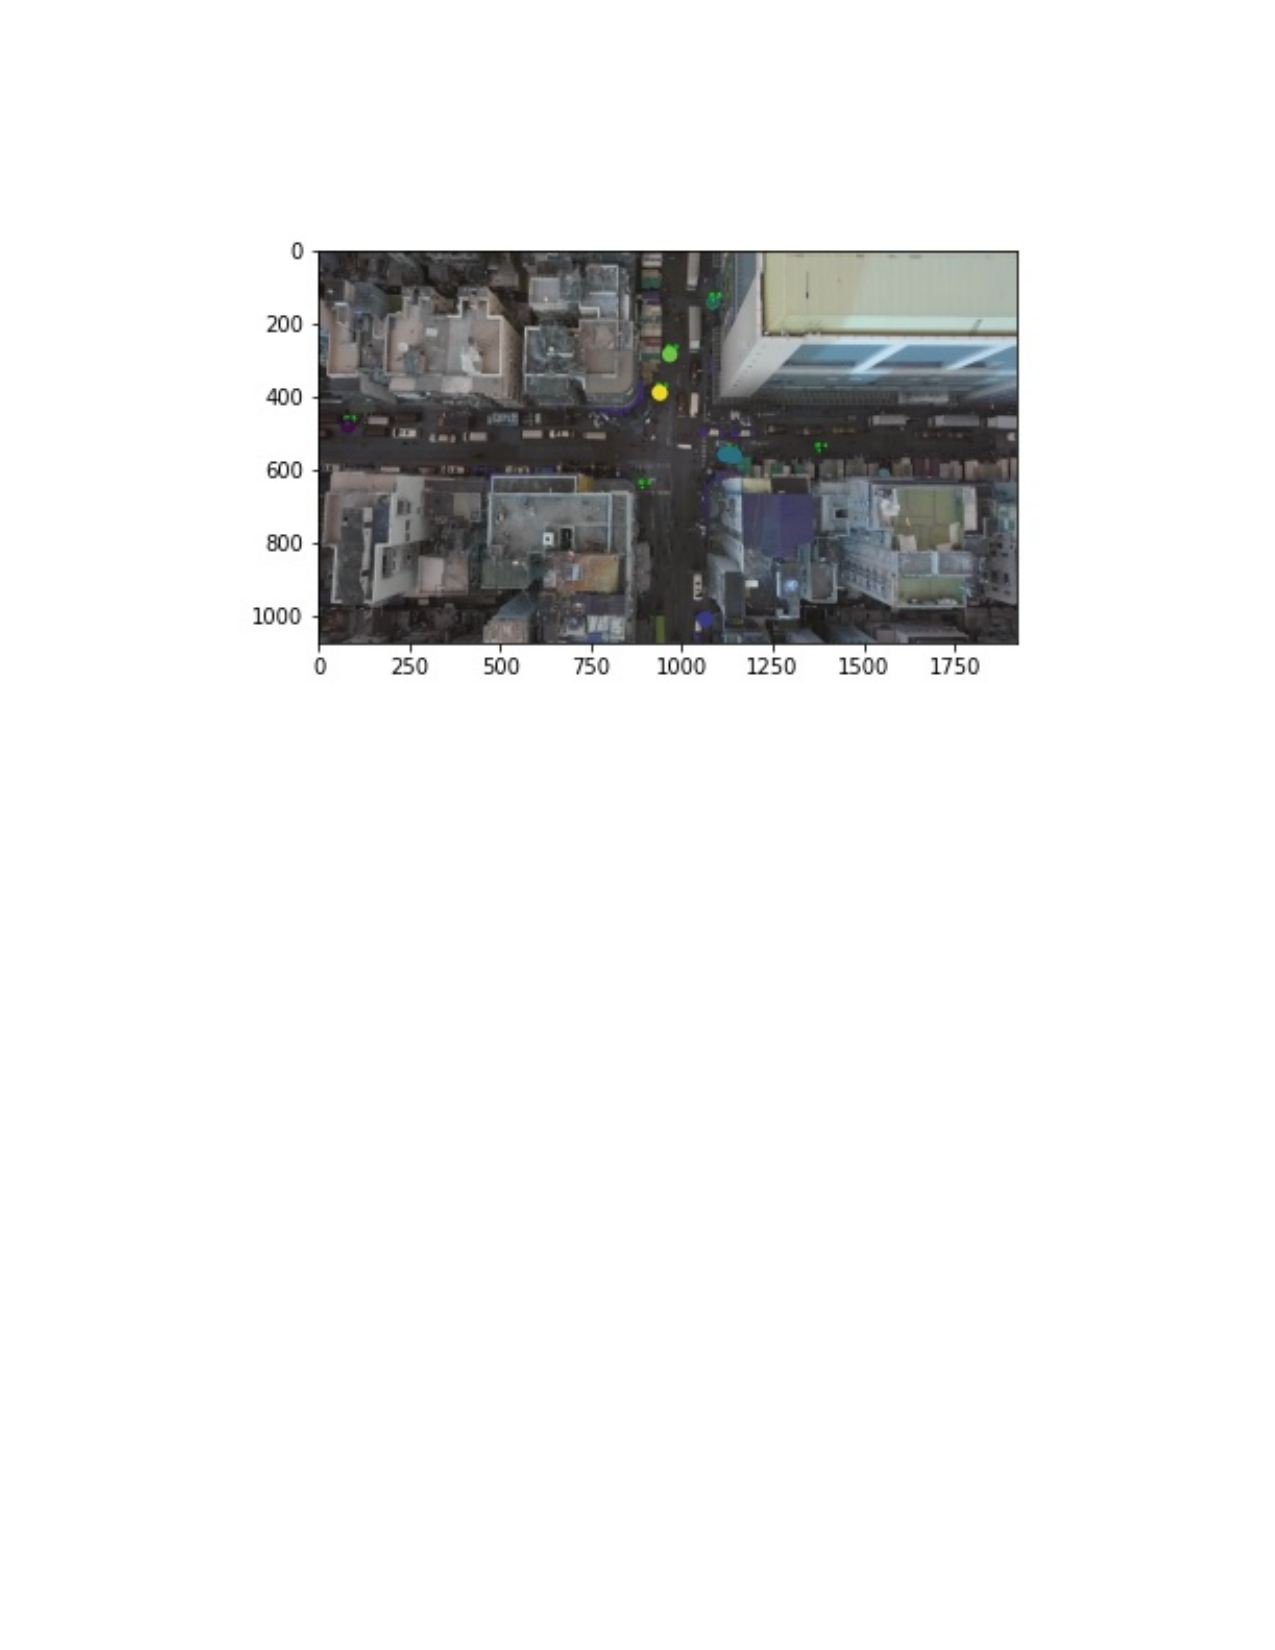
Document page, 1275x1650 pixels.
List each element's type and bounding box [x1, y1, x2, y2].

picture [206, 150, 1107, 750]
